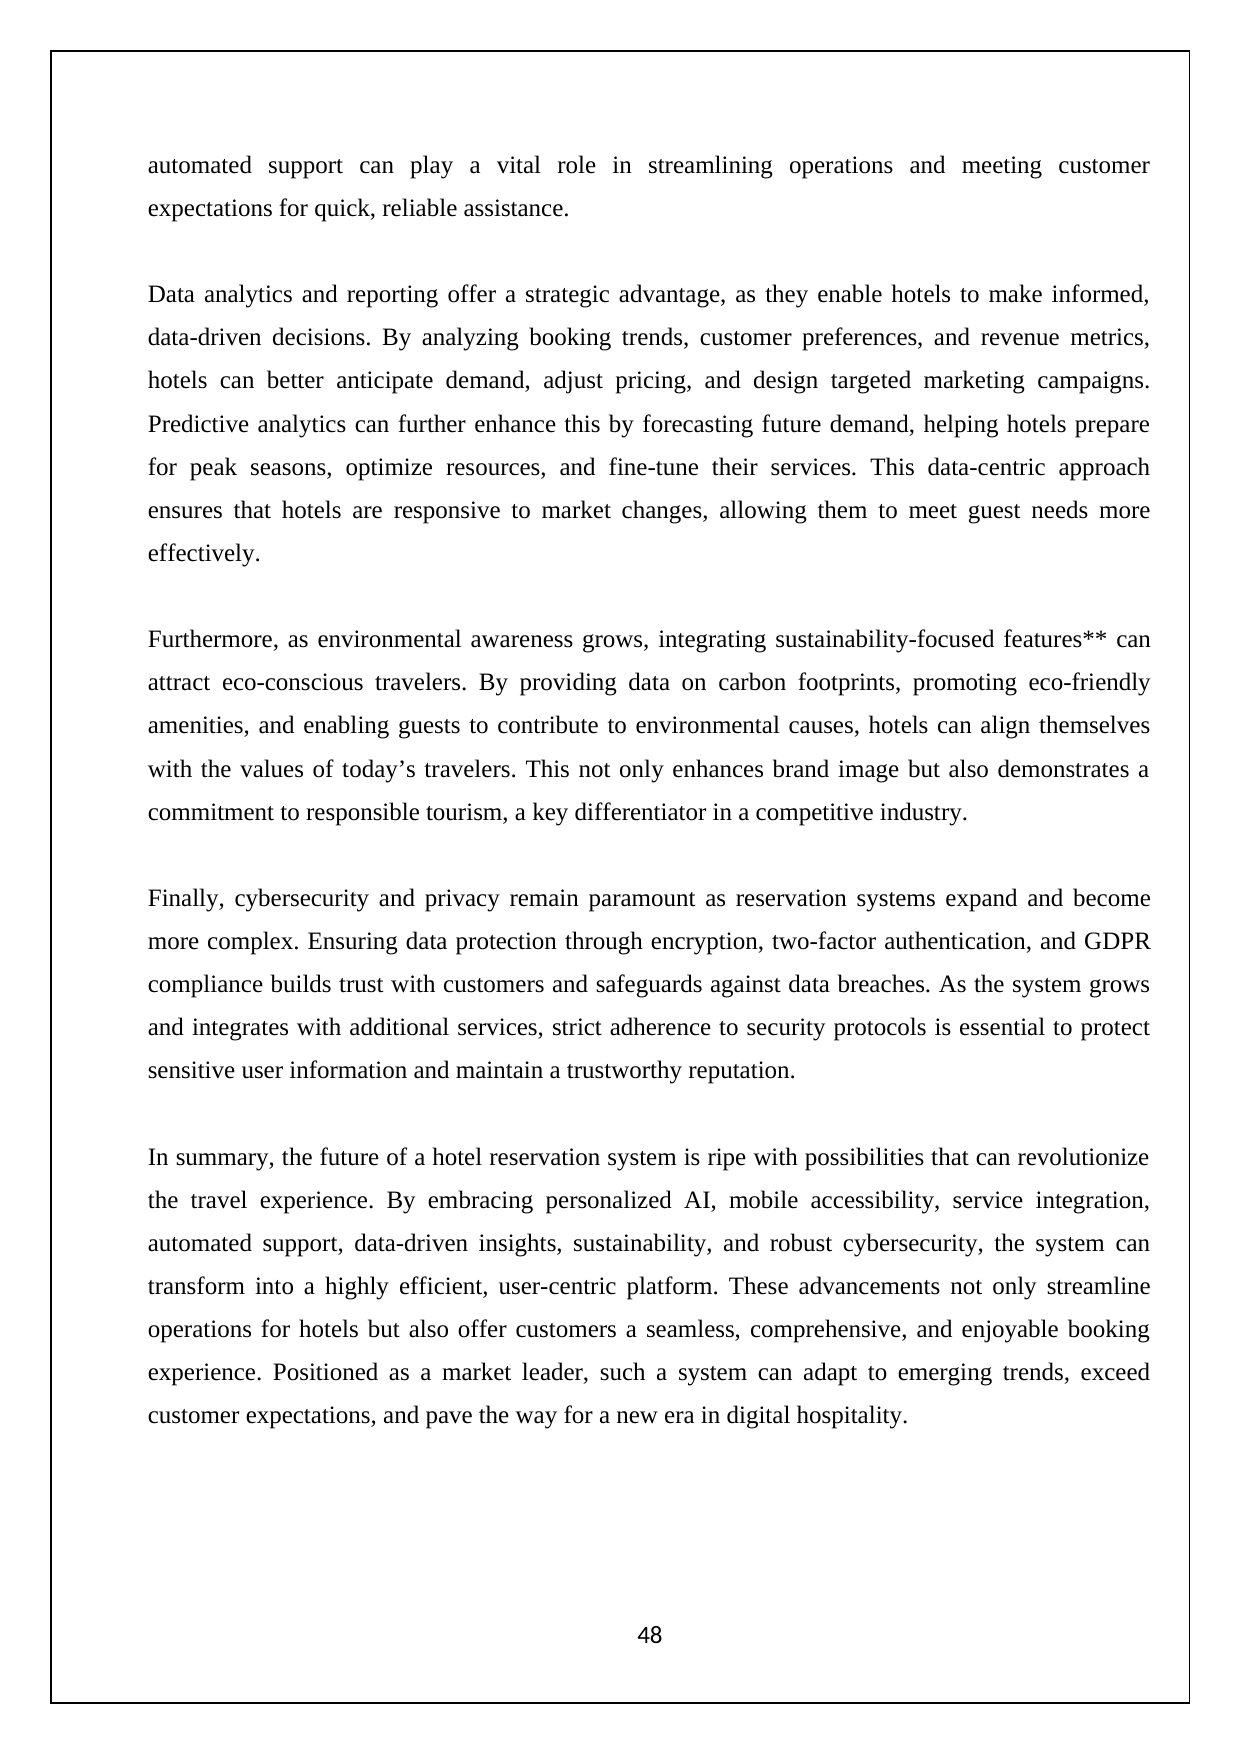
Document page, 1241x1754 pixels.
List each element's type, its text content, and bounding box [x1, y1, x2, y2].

text In summary, the future of a hotel reservation system is ripe with possibilities that can revolutionize the travel experience. By embracing personalized AI, mobile accessibility, service integration, automated support, data-driven insights, sustainability, and robust cybersecurity, the system can transform into a highly efficient, user-centric platform. These advancements not only streamline operations for hotels but also offer customers a seamless, comprehensive, and enjoyable booking experience. Positioned as a market leader, such a system can adapt to emerging trends, exceed customer expectations, and pave the way for a new era in digital hospitality. [148, 1142, 1152, 1429]
text Data analytics and reporting offer a strategic advantage, as they enable hotels to make informed, data-driven decisions. By analyzing booking trends, customer preferences, and revenue metrics, hotels can better anticipate demand, adjust pricing, and design targeted marketing campaigns. Predictive analytics can further enhance this by forecasting future demand, helping hotels prepare for peak seasons, optimize resources, and fine-tune their services. This data-centric approach ensures that hotels are responsive to market changes, allowing them to meet guest needs more effectively. [148, 279, 1152, 567]
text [148, 150, 1152, 222]
text Furthermore, as environmental awareness grows, integrating sustainability-focused features** can attract eco-conscious travelers. By providing data on carbon footprints, promoting eco-friendly amenities, and enabling guests to contribute to environmental causes, hotels can align themselves with the values of today’s travelers. This not only enhances brand image but also demonstrates a commitment to responsible tourism, a key differentiator in a competitive industry. [148, 624, 1152, 826]
text Finally, cybersecurity and privacy remain paramount as reservation systems expand and become more complex. Ensuring data protection through encryption, two-factor authentication, and GDPR compliance builds trust with customers and safeguards against data breaches. As the system grows and integrates with additional services, strict adherence to security protocols is essential to protect sensitive user information and maintain a trustworthy reputation. [148, 883, 1152, 1084]
